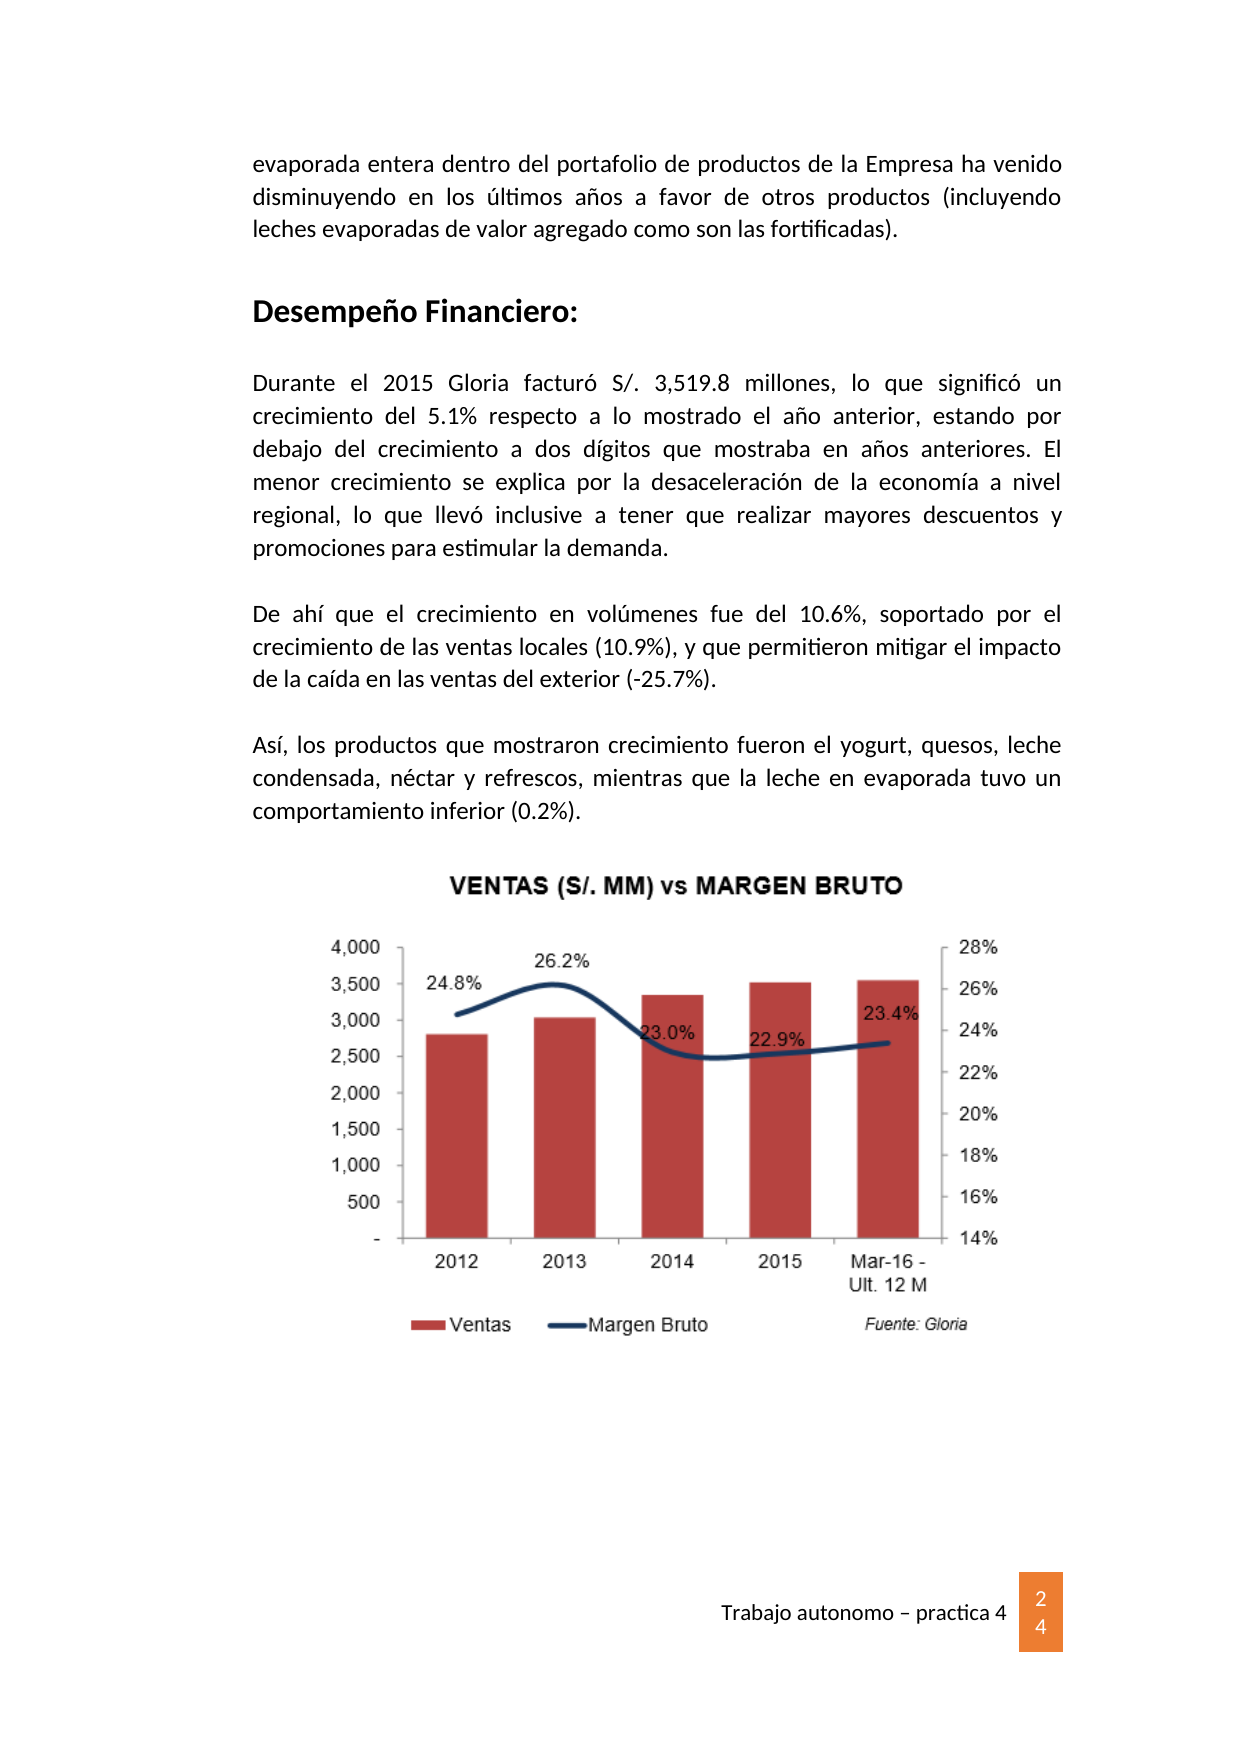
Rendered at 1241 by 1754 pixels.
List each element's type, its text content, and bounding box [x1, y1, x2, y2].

list De ahí que el crecimiento en volúmenes fue del 10.6%, soportado por el crecimiento de las ventas locales (10.9%), y que permitieron mitigar el impacto de la caída en las ventas del exterior (-25.7%). [252, 598, 1063, 694]
list Así, los productos que mostraron crecimiento fueron el yogurt, quesos, leche condensada, néctar y refrescos, mientras que la leche en evaporada tuvo un comportamiento inferior (0.2%). [252, 729, 1063, 826]
list Desempeño Financiero: [252, 290, 1063, 331]
picture [312, 861, 1003, 1344]
list Durante el 2015 Gloria facturó S/. 3,519.8 millones, lo que significó un crecimiento del 5.1% respecto a lo mostrado el año anterior, estando por debajo del crecimiento a dos dígitos que mostraba en años anteriores. El menor crecimiento se explica por la desaceleración de la economía a nivel regional, lo que llevó inclusive a tener que realizar mayores descuentos y promociones para estimular la demanda. [252, 367, 1063, 562]
list evaporada entera dentro del portafolio de productos de la Empresa ha venido disminuyendo en los últimos años a favor de otros productos (incluyendo leches evaporadas de valor agregado como son las fortificadas). [252, 148, 1063, 244]
